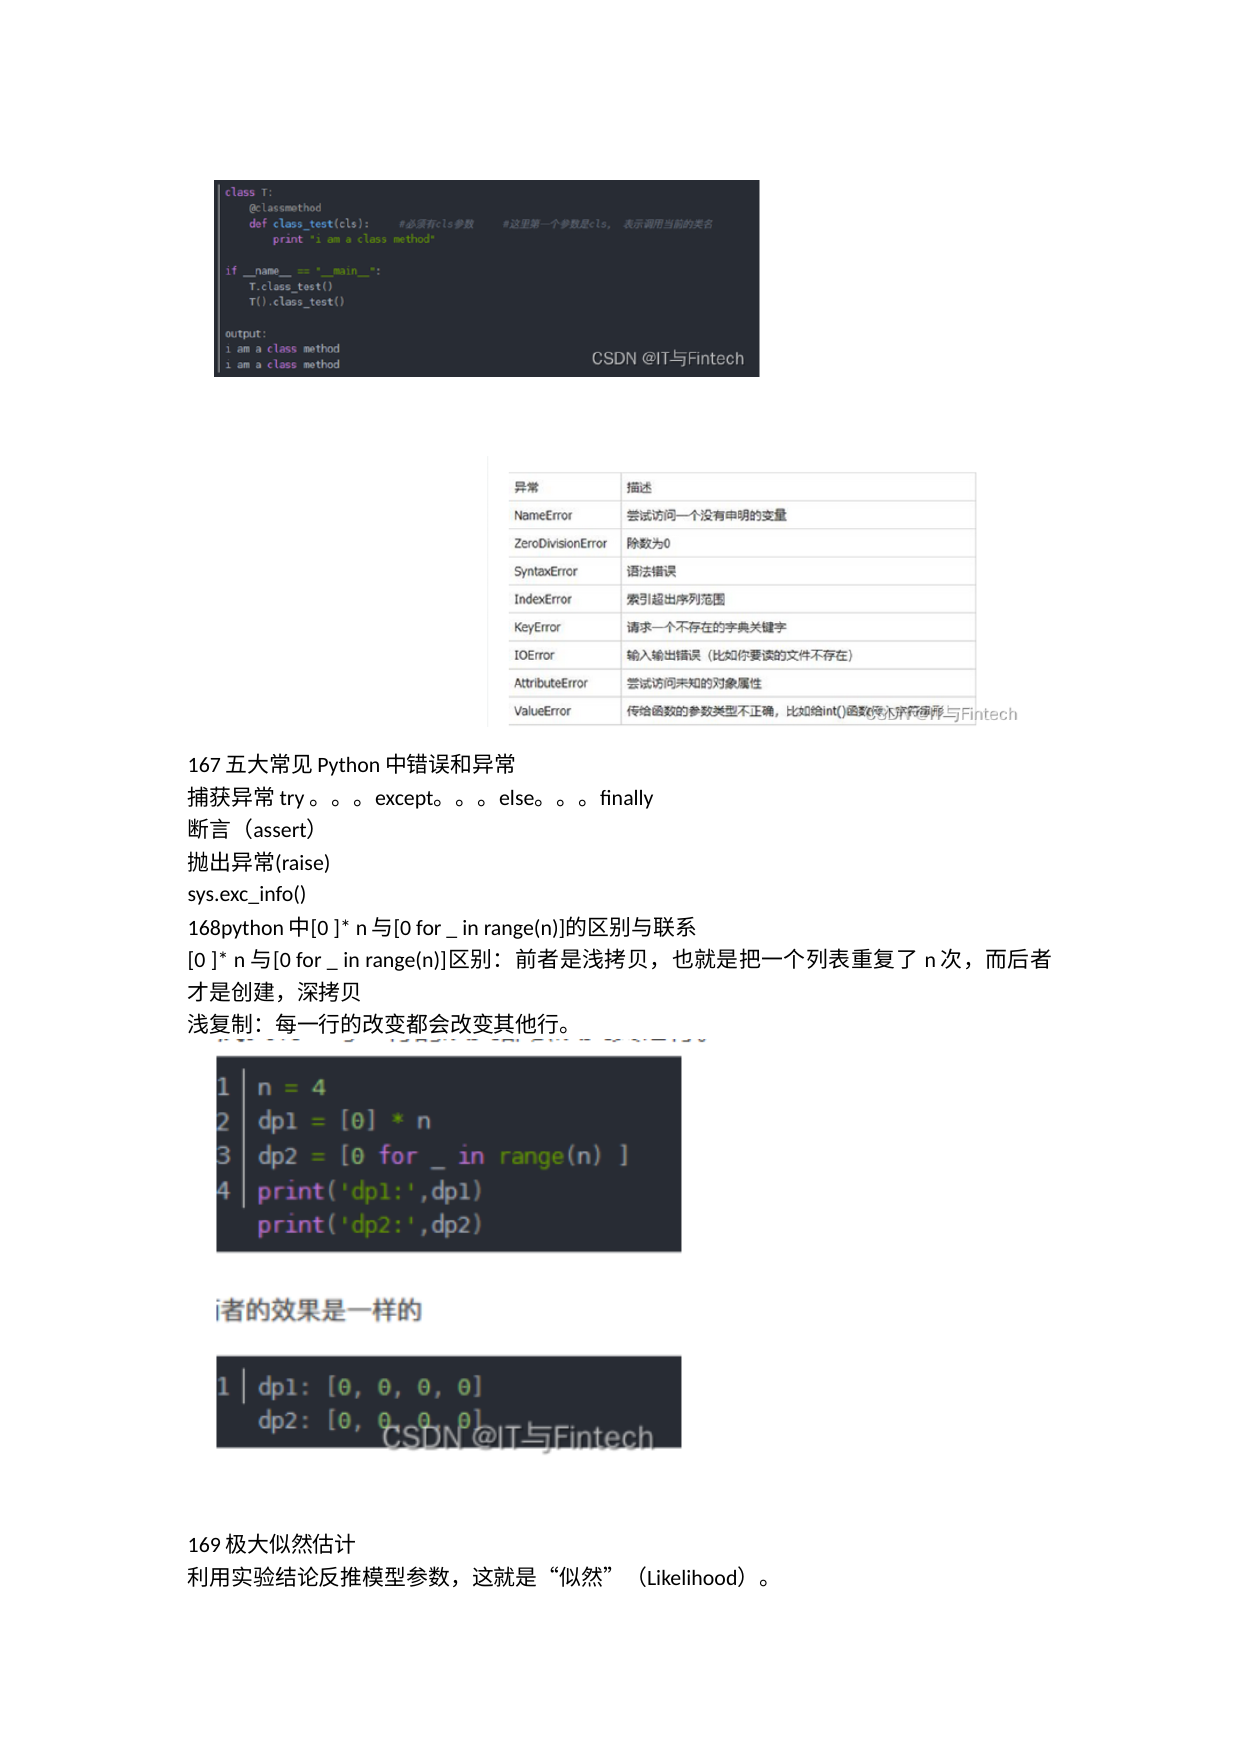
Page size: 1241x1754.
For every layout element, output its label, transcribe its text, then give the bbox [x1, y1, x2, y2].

picture [187, 1039, 914, 1485]
text 169极大似然估计 [187, 1527, 1053, 1559]
text 断言（assert） [187, 812, 1053, 844]
text [0 ]* n与[0 for _ in range(n)]区别：前者是浅拷贝，也就是把一个列表重复了n次，而后者才是创建，深拷贝 [187, 942, 1053, 1007]
picture [187, 162, 1053, 727]
text 利用实验结论反推模型参数，这就是“似然”（Likelihood）。 [187, 1559, 1053, 1592]
text 捕获异常try 。。。except。。。else。。。finally [187, 779, 1053, 812]
text sys.exc_info() [187, 877, 1053, 909]
text 抛出异常(raise) [187, 844, 1053, 877]
text 浅复制：每一行的改变都会改变其他行。 [187, 1007, 1053, 1039]
text 168python中[0 ]* n与[0 for _ in range(n)]的区别与联系 [187, 909, 1053, 942]
text 167五大常见Python中错误和异常 [187, 747, 1053, 779]
